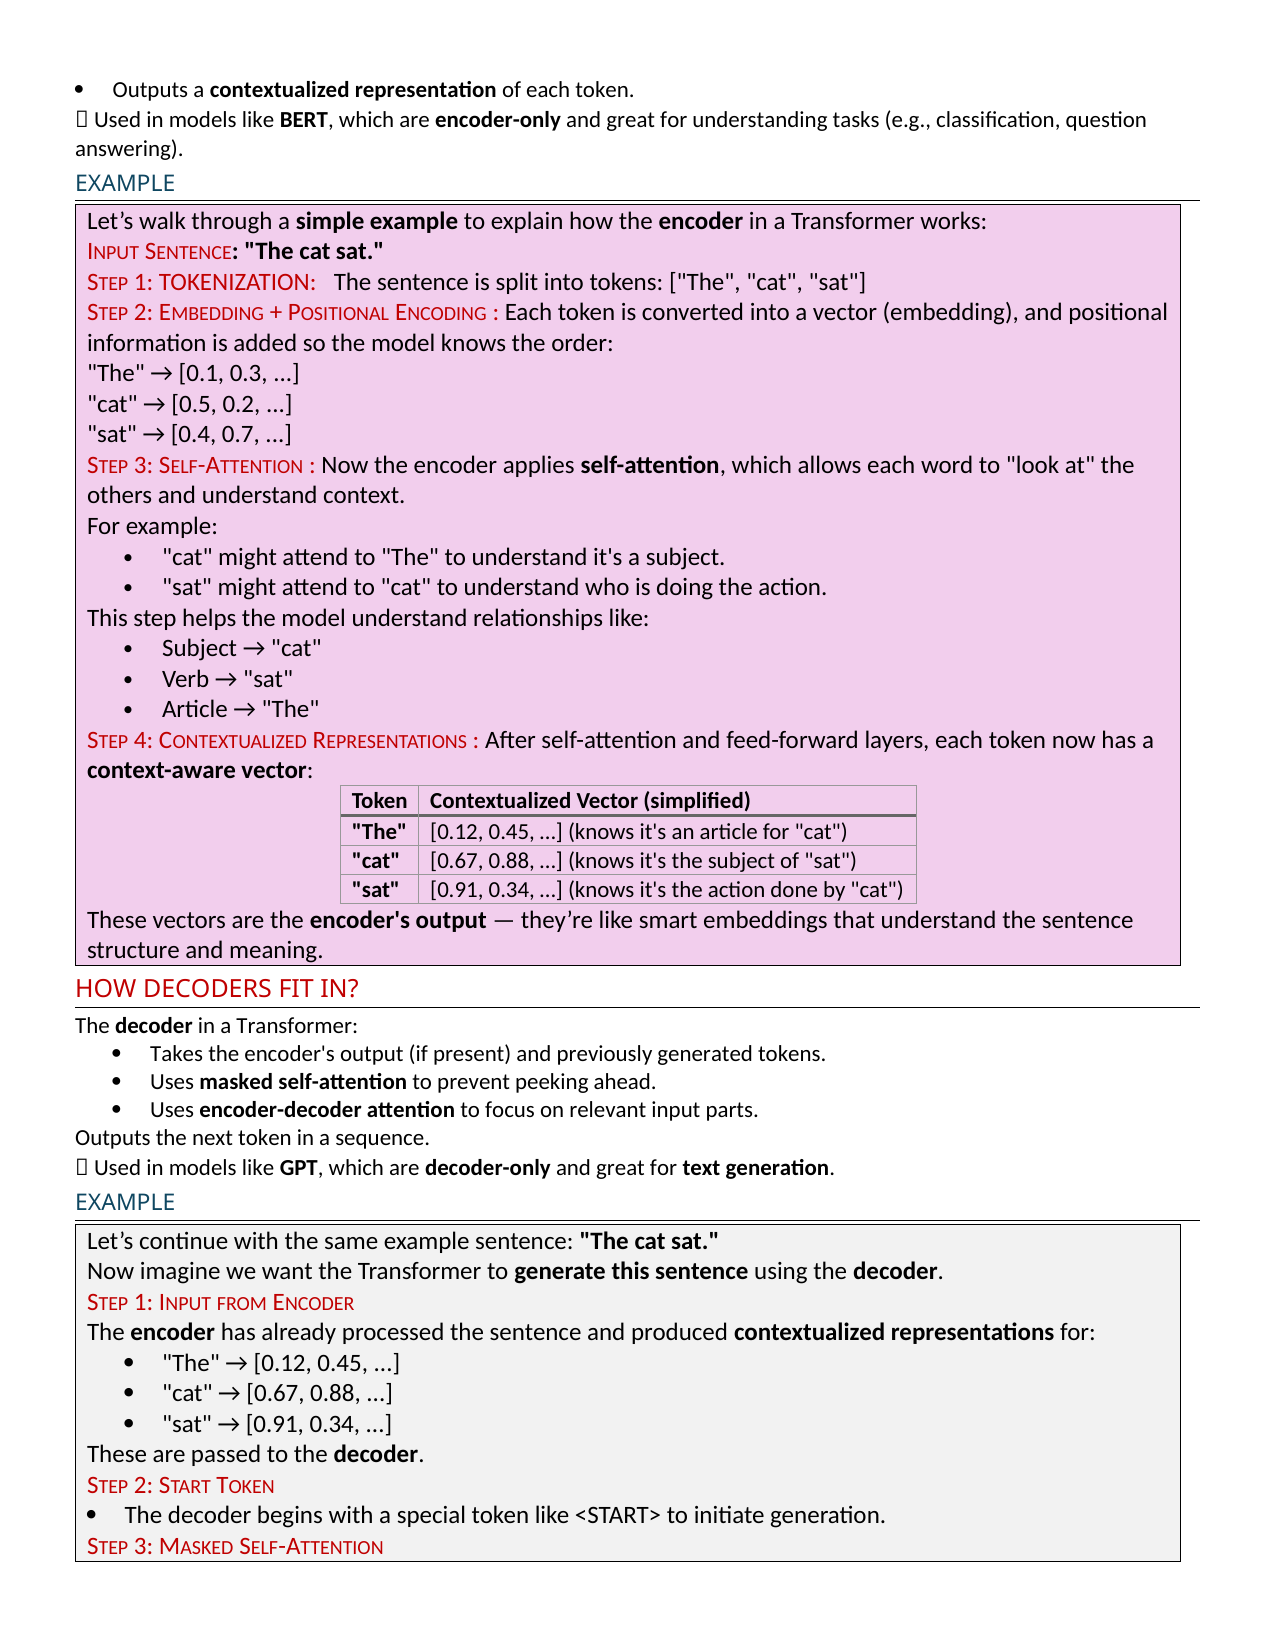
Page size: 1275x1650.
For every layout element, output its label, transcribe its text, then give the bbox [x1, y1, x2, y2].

text Outputs the next token in a sequence. [75, 1123, 1200, 1151]
table_header Let’s walk through a simple example to explain how the encoder in a Transformer works: Input Sentence: "The cat sat." Step 1: TOKENIZATION: The sentence is split into tokens: ["The", "cat", "sat"] Step 2: Embedding + Positional Encoding : Each token is converted into a vector (embedding), and positional information is added so the model knows the order: "The" → [0.1, 0.3, ...] "cat" → [0.5, 0.2, ...] "sat" → [0.4, 0.7, ...] Step 3: Self-Attention : Now the encoder applies self-attention, which allows each word to "look at" the others and understand context. For example: "cat" might attend to "The" to understand it's a subject. "sat" might attend to "cat" to understand who is doing the action. This step helps the model understand relationships like: Subject → "cat" Verb → "sat" Article → "The" Step 4: Contextualized Representations : After self-attention and feed-forward layers, each token now has a context-aware vector: These vectors are the encoder's output — they’re like smart embeddings that understand the sentence structure and meaning. [76, 205, 1180, 965]
list Takes the encoder's output (if present) and previously generated tokens. [112, 1039, 1200, 1067]
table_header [76, 1225, 1180, 1561]
text The decoder in a Transformer: [75, 1011, 1200, 1039]
list Uses masked self-attention to prevent peeking ahead. [112, 1067, 1200, 1095]
list Outputs a contextualized representation of each token. [75, 75, 1200, 103]
subtitle EXAMPLE [75, 166, 1200, 200]
text ✅ Used in models like GPT, which are decoder-only and great for text generation. [75, 1151, 1200, 1182]
subtitle EXAMPLE [75, 1186, 1200, 1220]
list Uses encoder-decoder attention to focus on relevant input parts. [112, 1095, 1200, 1123]
subtitle HOW DECODERS FIT IN? [75, 970, 1200, 1007]
text ✅ Used in models like BERT, which are encoder-only and great for understanding tasks (e.g., classification, question answering). [75, 103, 1200, 162]
